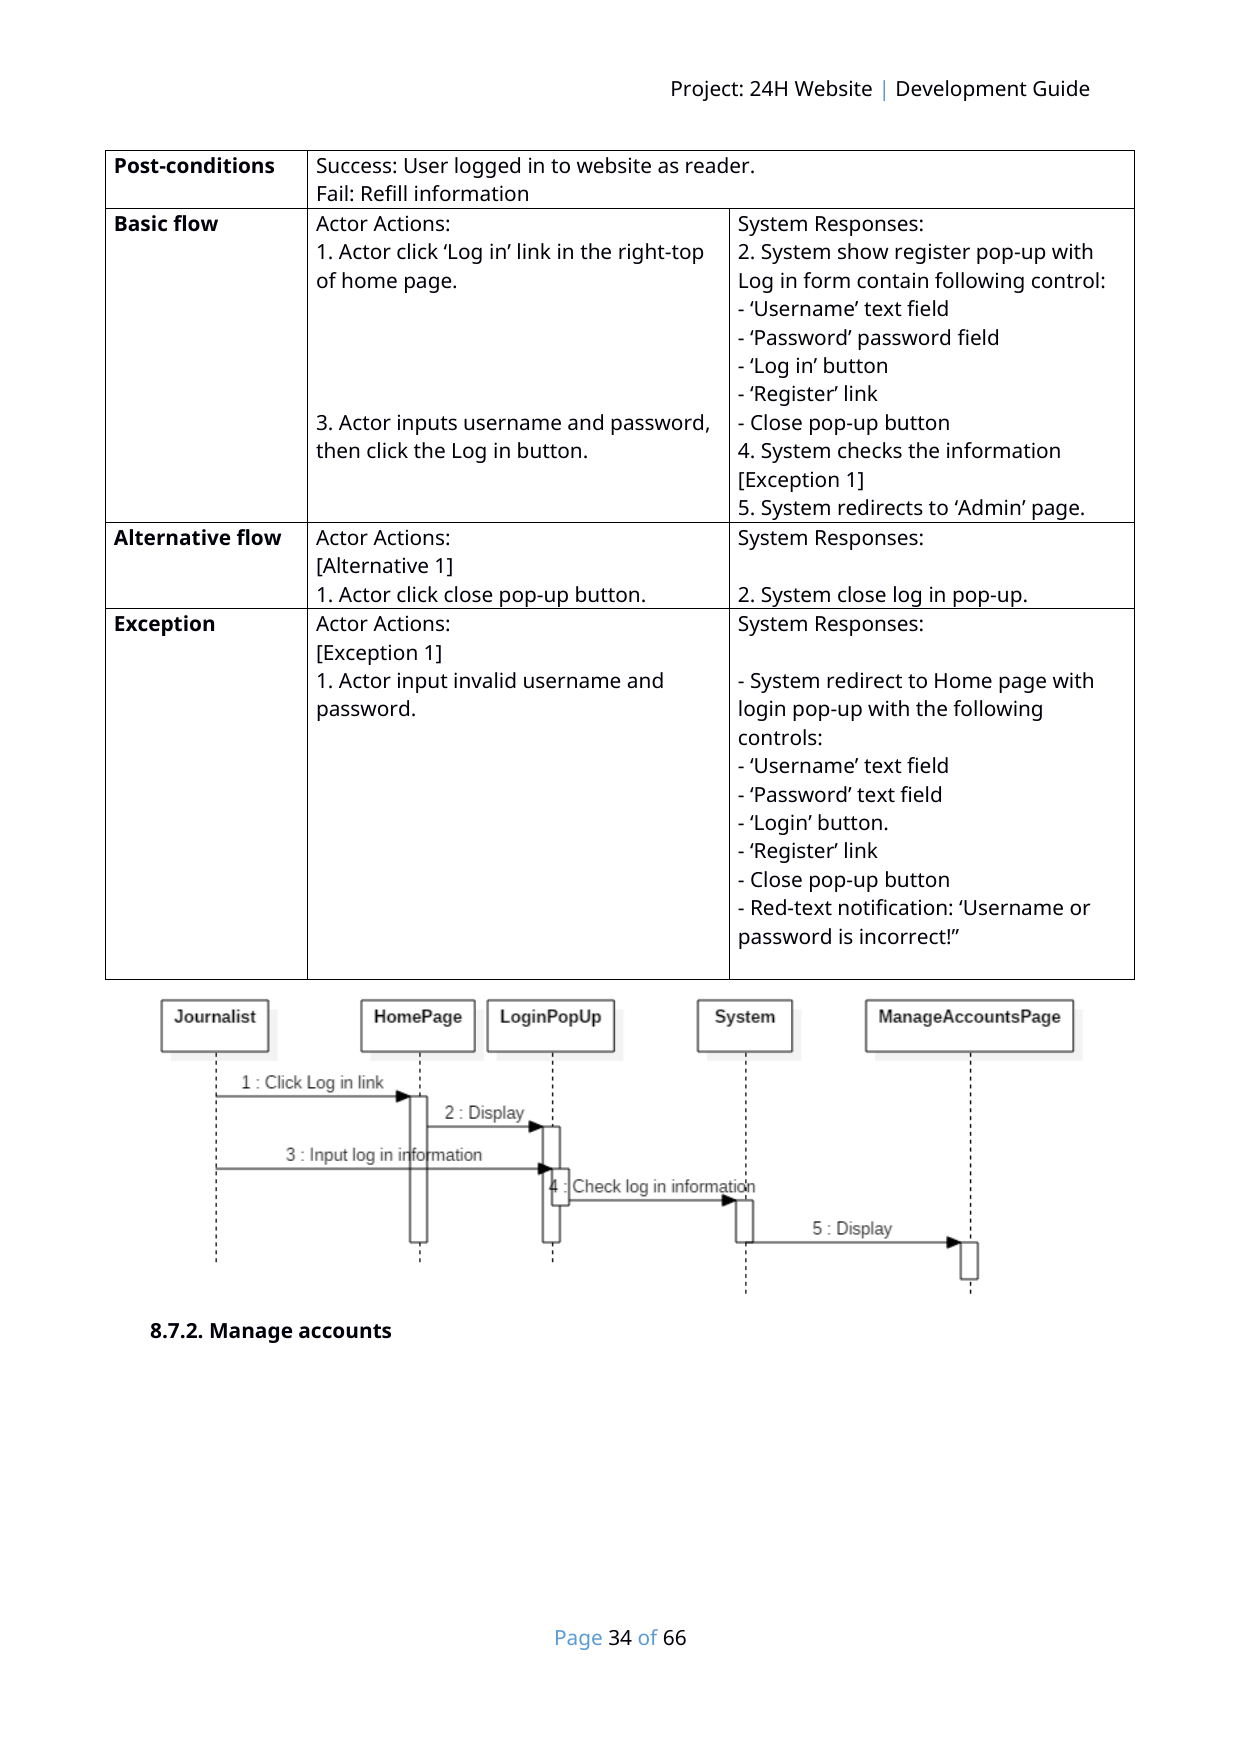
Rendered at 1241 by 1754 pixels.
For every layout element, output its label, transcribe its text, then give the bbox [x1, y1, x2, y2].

table_cell Exception [106, 609, 307, 979]
picture [150, 986, 1091, 1311]
table_cell Actor Actions: [Alternative 1] 1. Actor click close pop-up button. [308, 523, 729, 608]
table_cell System Responses: 2. System show register pop-up with Log in form contain following control: - ‘Username’ text field - ‘Password’ password field - ‘Log in’ button - ‘Register’ link - Close pop-up button 4. System checks the information [Exception 1] 5. System redirects to ‘Admin’ page. [730, 209, 1134, 522]
table_cell Post-conditions [106, 151, 307, 208]
table_cell System Responses: - System redirect to Home page with login pop-up with the following controls: - ‘Username’ text field - ‘Password’ text field - ‘Login’ button. - ‘Register’ link - Close pop-up button - Red-text notification: ‘Username or password is incorrect!” [730, 609, 1134, 979]
table_cell Success: User logged in to website as reader. Fail: Refill information [308, 151, 1134, 208]
table_cell Actor Actions: 1. Actor click ‘Log in’ link in the right-top of home page. 3. Actor inputs username and password, then click the Log in button. [308, 209, 729, 522]
table_cell Basic flow [106, 209, 307, 522]
table_cell Actor Actions: [Exception 1] 1. Actor input invalid username and password. [308, 609, 729, 979]
text 8.7.2. Manage accounts [150, 1317, 1090, 1345]
table_cell Alternative flow [106, 523, 307, 608]
table_cell System Responses: 2. System close log in pop-up. [730, 523, 1134, 608]
